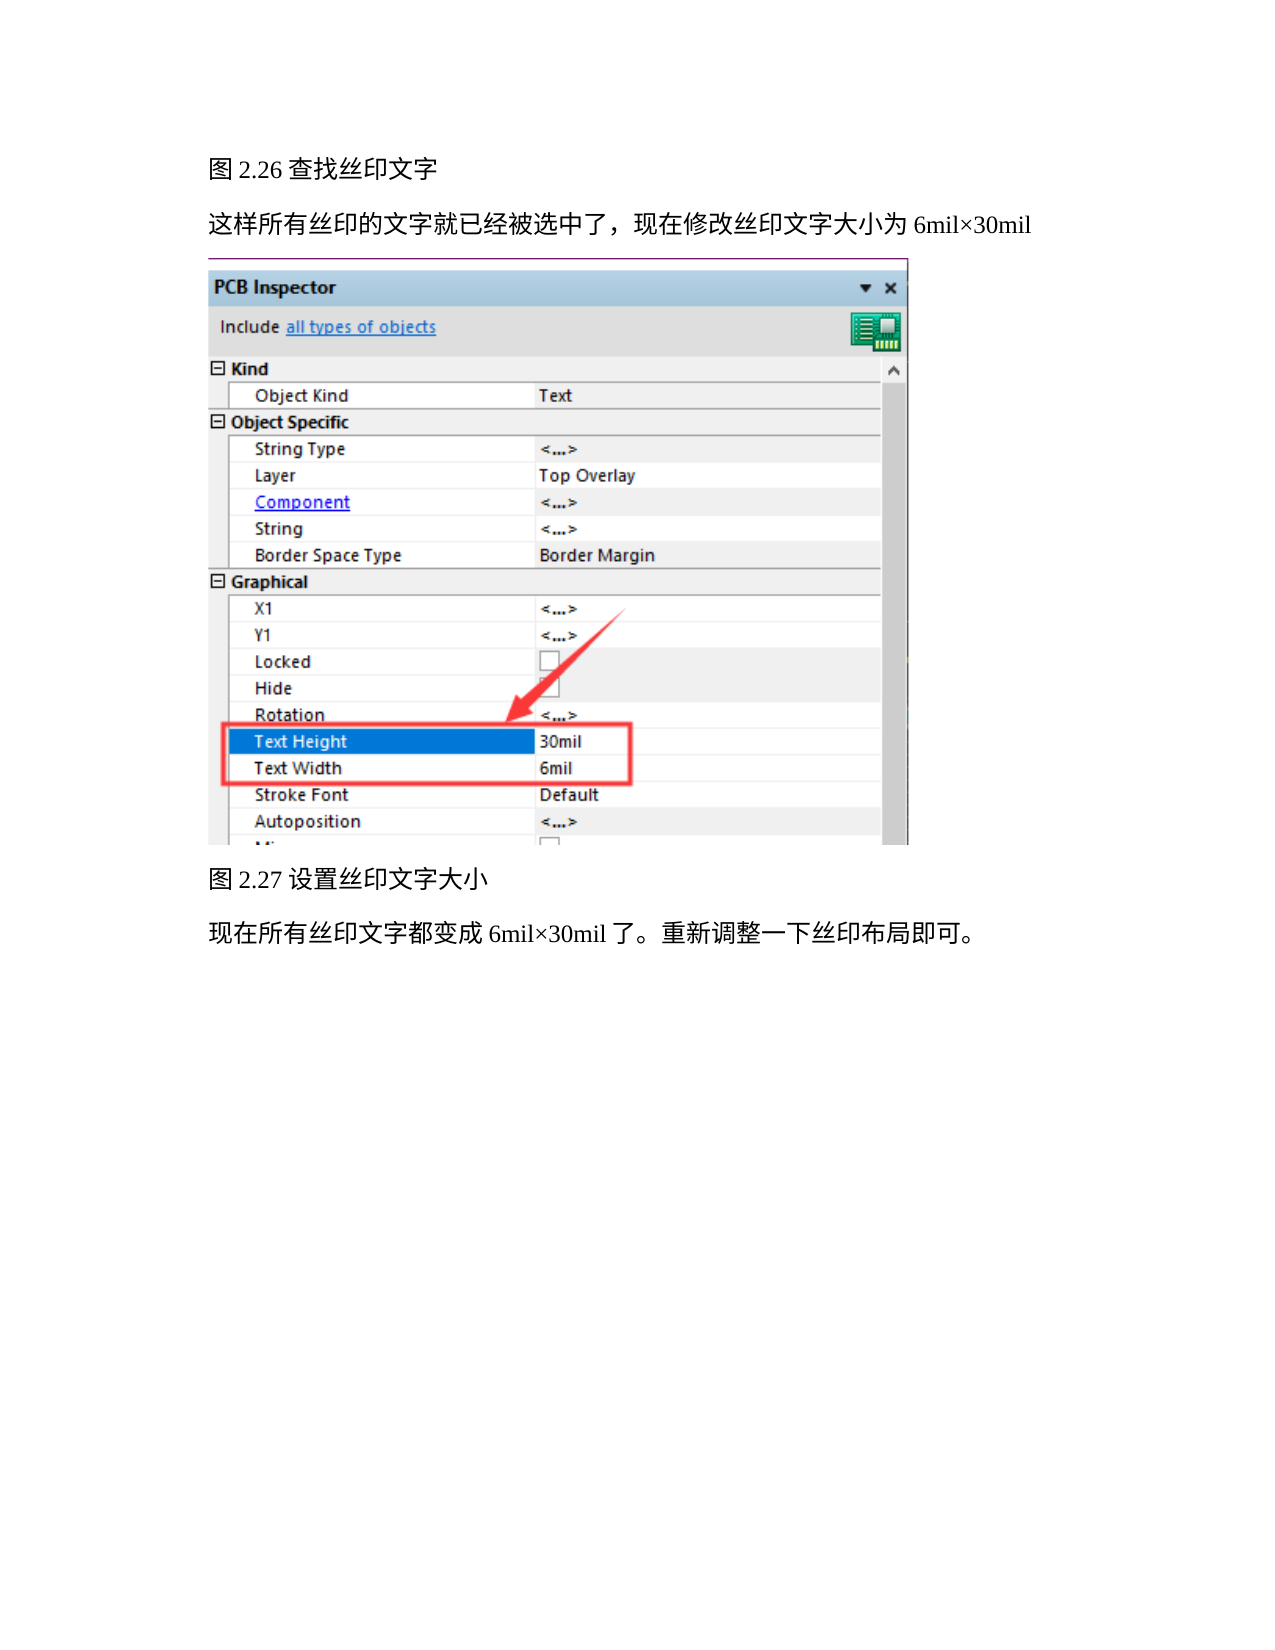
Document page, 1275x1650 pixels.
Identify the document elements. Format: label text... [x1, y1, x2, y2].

text 现在所有丝印文字都变成6mil×30mil了。重新调整一下丝印布局即可。 [187, 913, 1087, 950]
text 这样所有丝印的文字就已经被选中了，现在修改丝印文字大小为6mil×30mil [187, 204, 1087, 241]
picture [208, 258, 909, 845]
text 图2.26 查找丝印文字 [187, 150, 1087, 186]
text 图2.27 设置丝印文字大小 [187, 859, 1087, 895]
